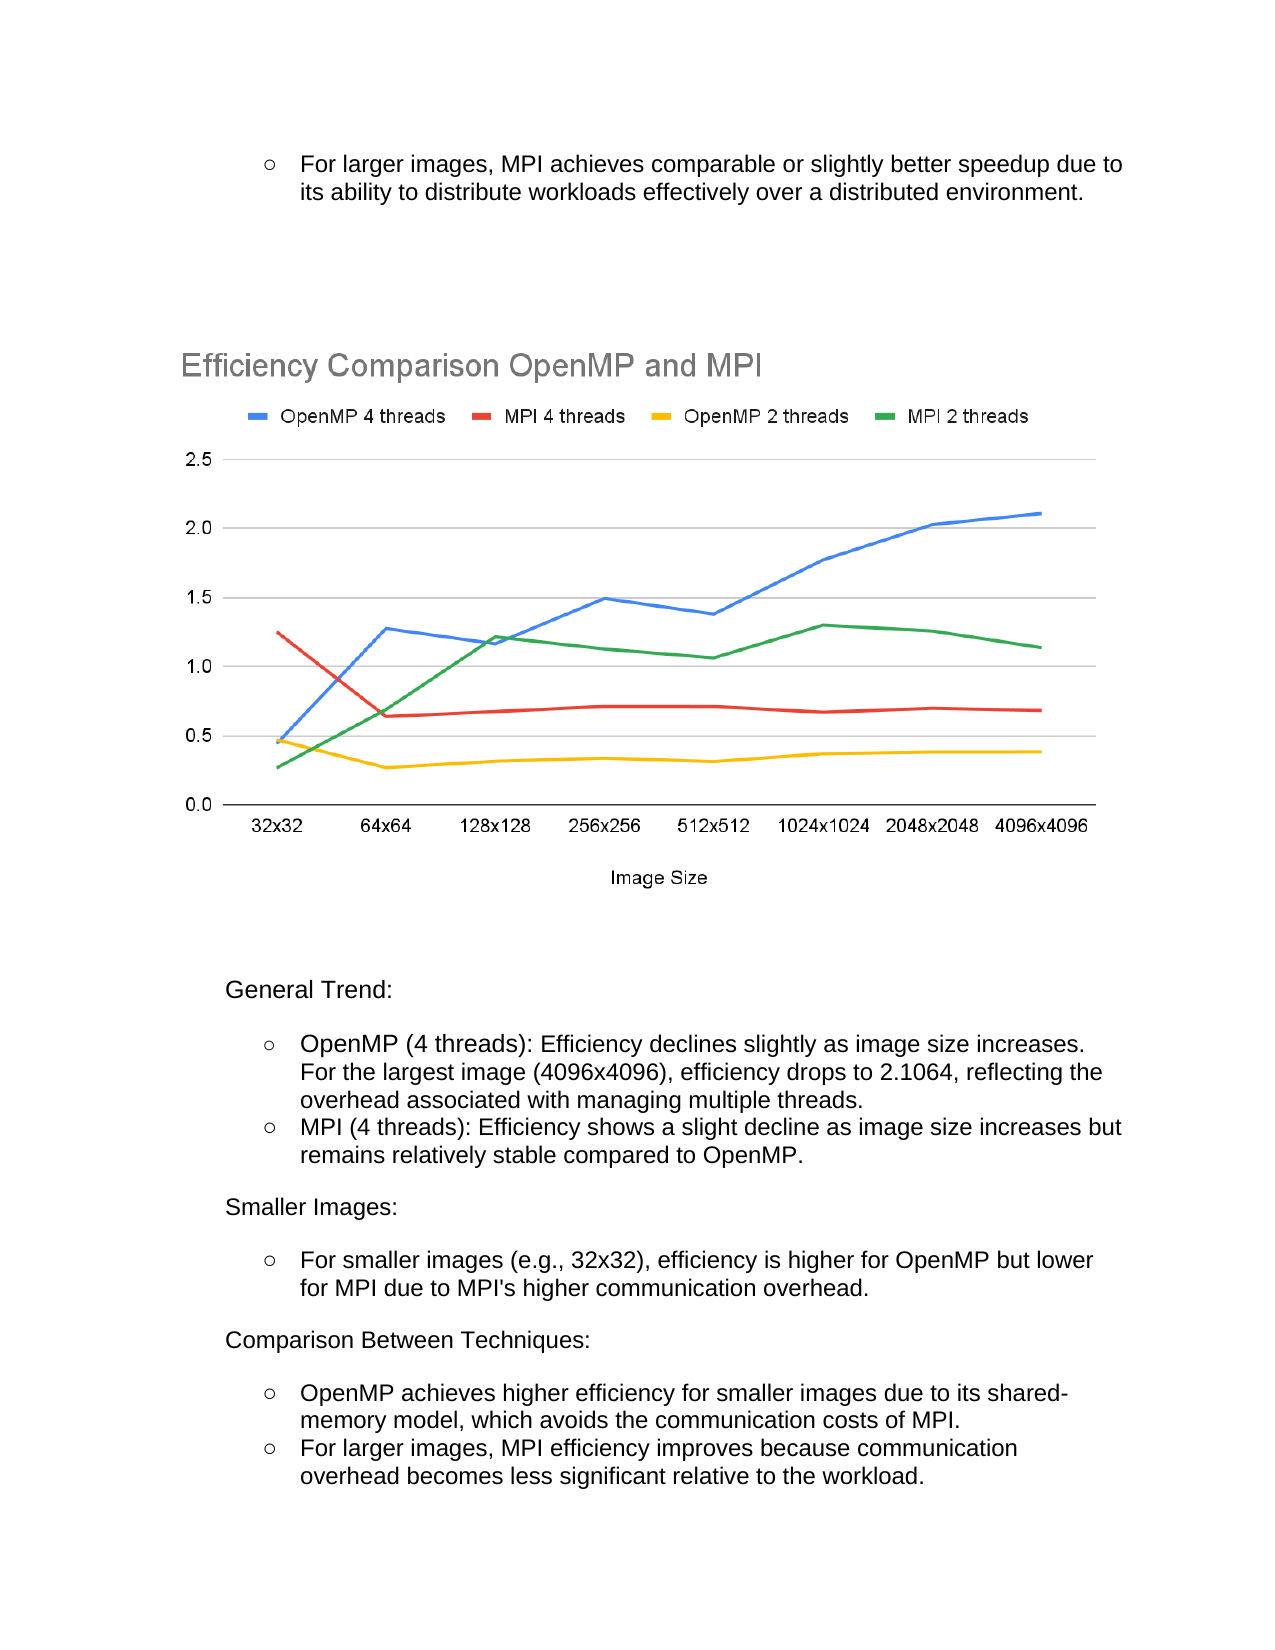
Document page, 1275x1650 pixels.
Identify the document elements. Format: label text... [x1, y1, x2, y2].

list For larger images, MPI efficiency improves because communication overhead becomes less significant relative to the workload. [262, 1434, 1125, 1489]
list OpenMP (4 threads): Efficiency declines slightly as image size increases. For the largest image (4096x4096), efficiency drops to 2.1064, reflecting the overhead associated with managing multiple threads. [262, 1029, 1125, 1113]
list For larger images, MPI achieves comparable or slightly better speedup due to its ability to distribute workloads effectively over a distributed environment. [262, 150, 1125, 205]
list For smaller images (e.g., 32x32), efficiency is higher for OpenMP but lower for MPI due to MPI's higher communication overhead. [262, 1246, 1125, 1301]
list OpenMP achieves higher efficiency for smaller images due to its shared-memory model, which avoids the communication costs of MPI. [262, 1379, 1125, 1434]
text Smaller Images: [225, 1193, 1125, 1221]
text General Trend: [225, 975, 1125, 1004]
picture [150, 316, 1125, 919]
list MPI (4 threads): Efficiency shows a slight decline as image size increases but remains relatively stable compared to OpenMP. [262, 1113, 1125, 1168]
text Comparison Between Techniques: [225, 1326, 1125, 1354]
